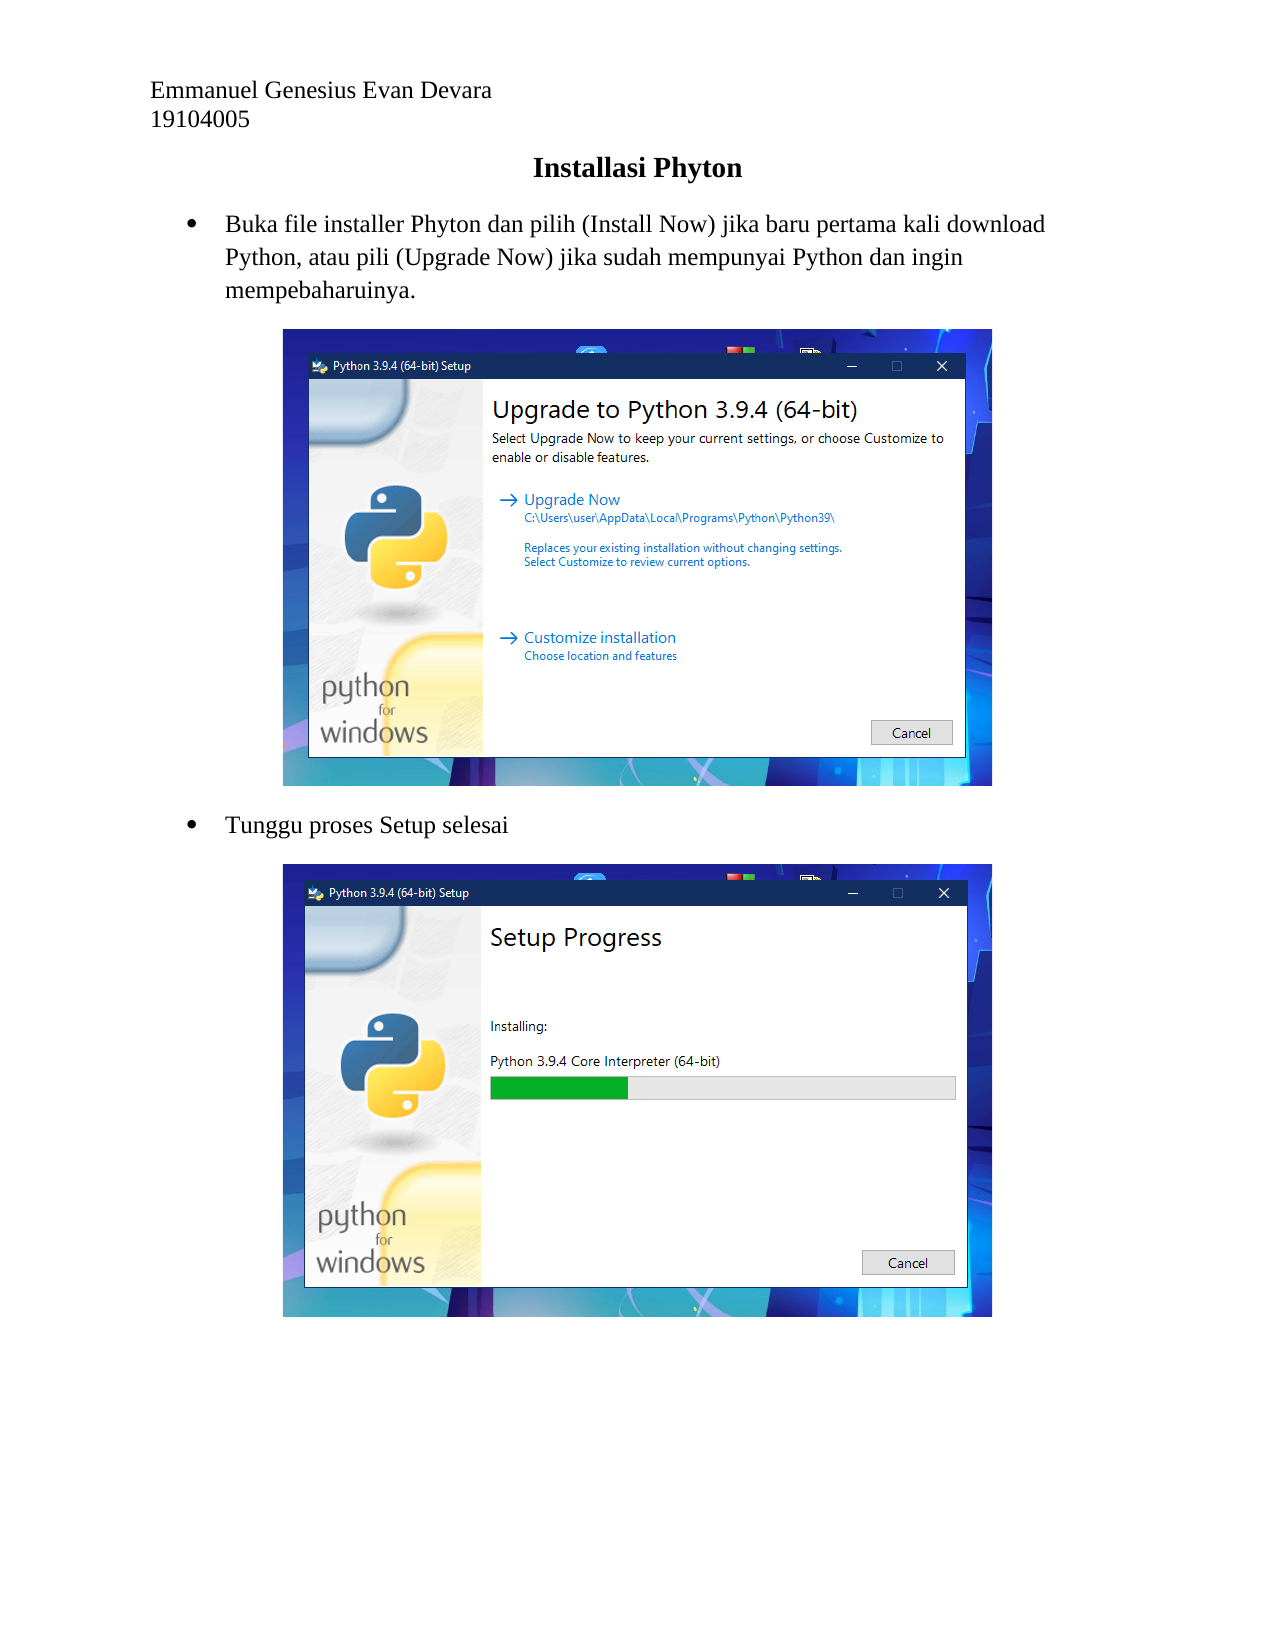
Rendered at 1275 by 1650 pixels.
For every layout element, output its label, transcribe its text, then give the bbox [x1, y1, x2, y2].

picture [282, 329, 993, 786]
list Buka file installer Phyton dan pilih (Install Now) jika baru pertama kali download Python, atau pili (Upgrade Now) jika sudah mempunyai Python dan ingin mempebaharuinya. [187, 209, 1125, 304]
list Tunggu proses Setup selesai [187, 811, 1125, 839]
picture [282, 864, 993, 1317]
text Installasi Phyton [150, 150, 1125, 183]
